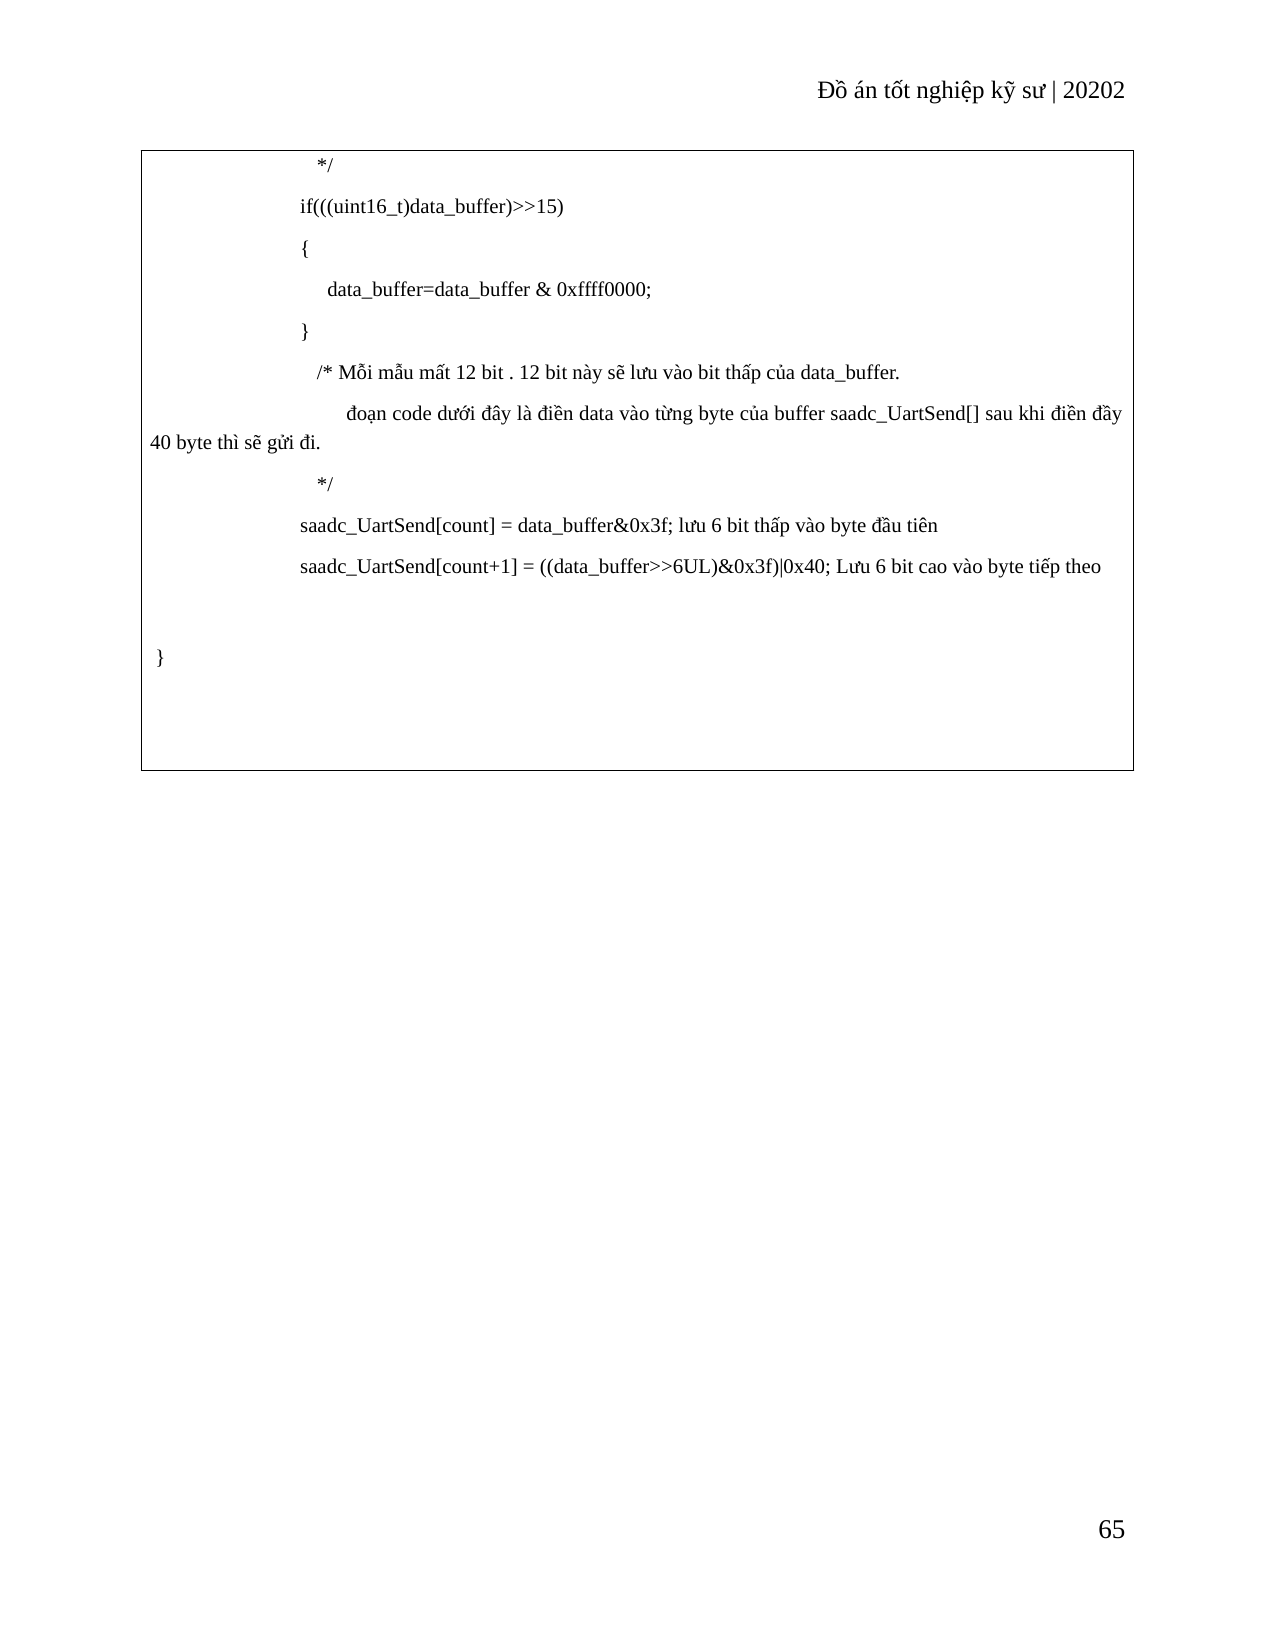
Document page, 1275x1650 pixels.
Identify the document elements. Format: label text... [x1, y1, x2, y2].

text */ [142, 468, 1133, 496]
text if(((uint16_t)data_buffer)>>15) [142, 191, 1133, 218]
text } [142, 315, 1133, 343]
text */ [142, 151, 1133, 177]
text saadc_UartSend[count+1] = ((data_buffer>>6UL)&0x3f)|0x40; Lưu 6 bit cao vào byte tiếp theo [142, 551, 1133, 578]
text /* Mỗi mẫu mất 12 bit . 12 bit này sẽ lưu vào bit thấp của data_buffer. [142, 357, 1133, 384]
text } [142, 642, 1133, 669]
text data_buffer=data_buffer & 0xffff0000; [142, 274, 1133, 301]
text đoạn code dưới đây là điền data vào từng byte của buffer saadc_UartSend[] sau khi điền đầy 40 byte thì sẽ gửi đi. [142, 398, 1133, 454]
text { [142, 233, 1133, 260]
text saadc_UartSend[count] = data_buffer&0x3f; lưu 6 bit thấp vào byte đầu tiên [142, 510, 1133, 537]
